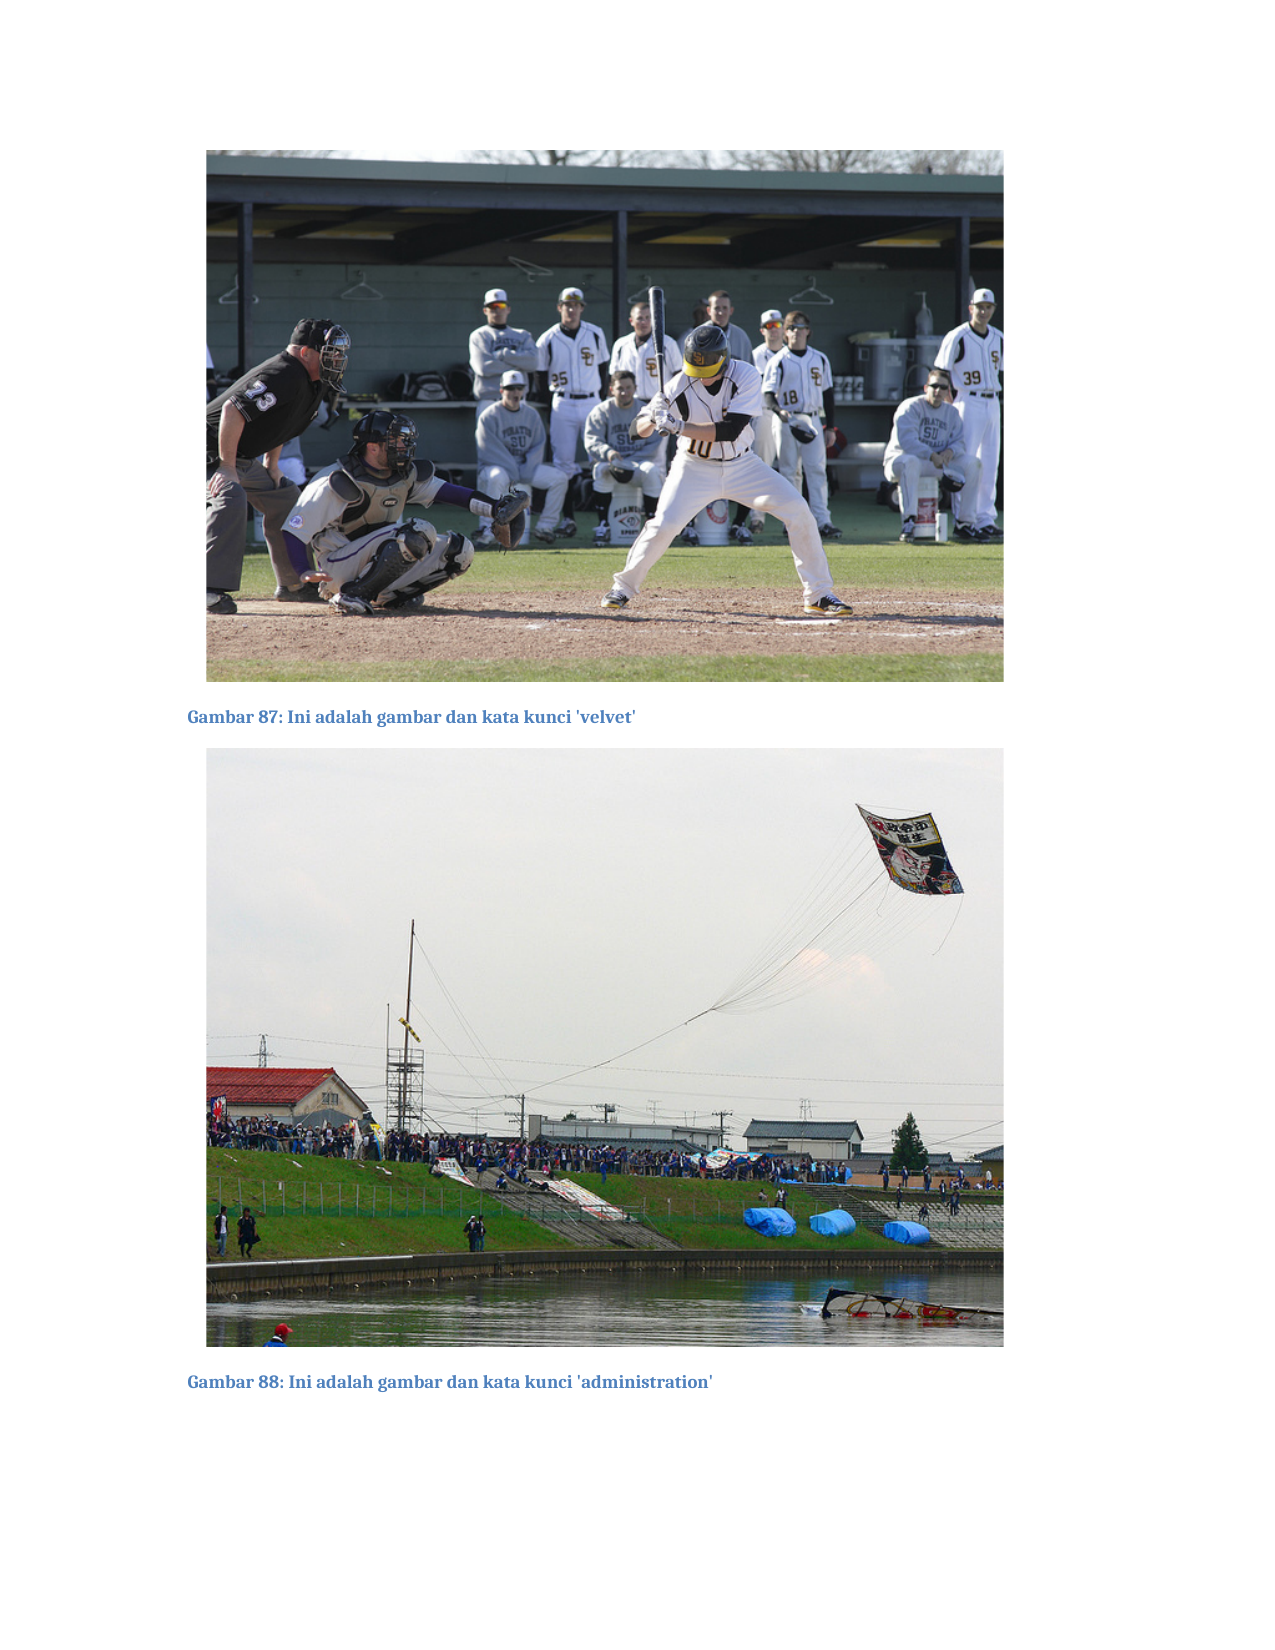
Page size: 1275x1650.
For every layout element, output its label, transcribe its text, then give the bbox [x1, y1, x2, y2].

picture [206, 150, 1004, 682]
picture [206, 748, 1004, 1347]
text Gambar : Ini adalah gambar dan kata kunci 'administration' [187, 1372, 1087, 1393]
text Gambar : Ini adalah gambar dan kata kunci 'velvet' [187, 707, 1087, 728]
